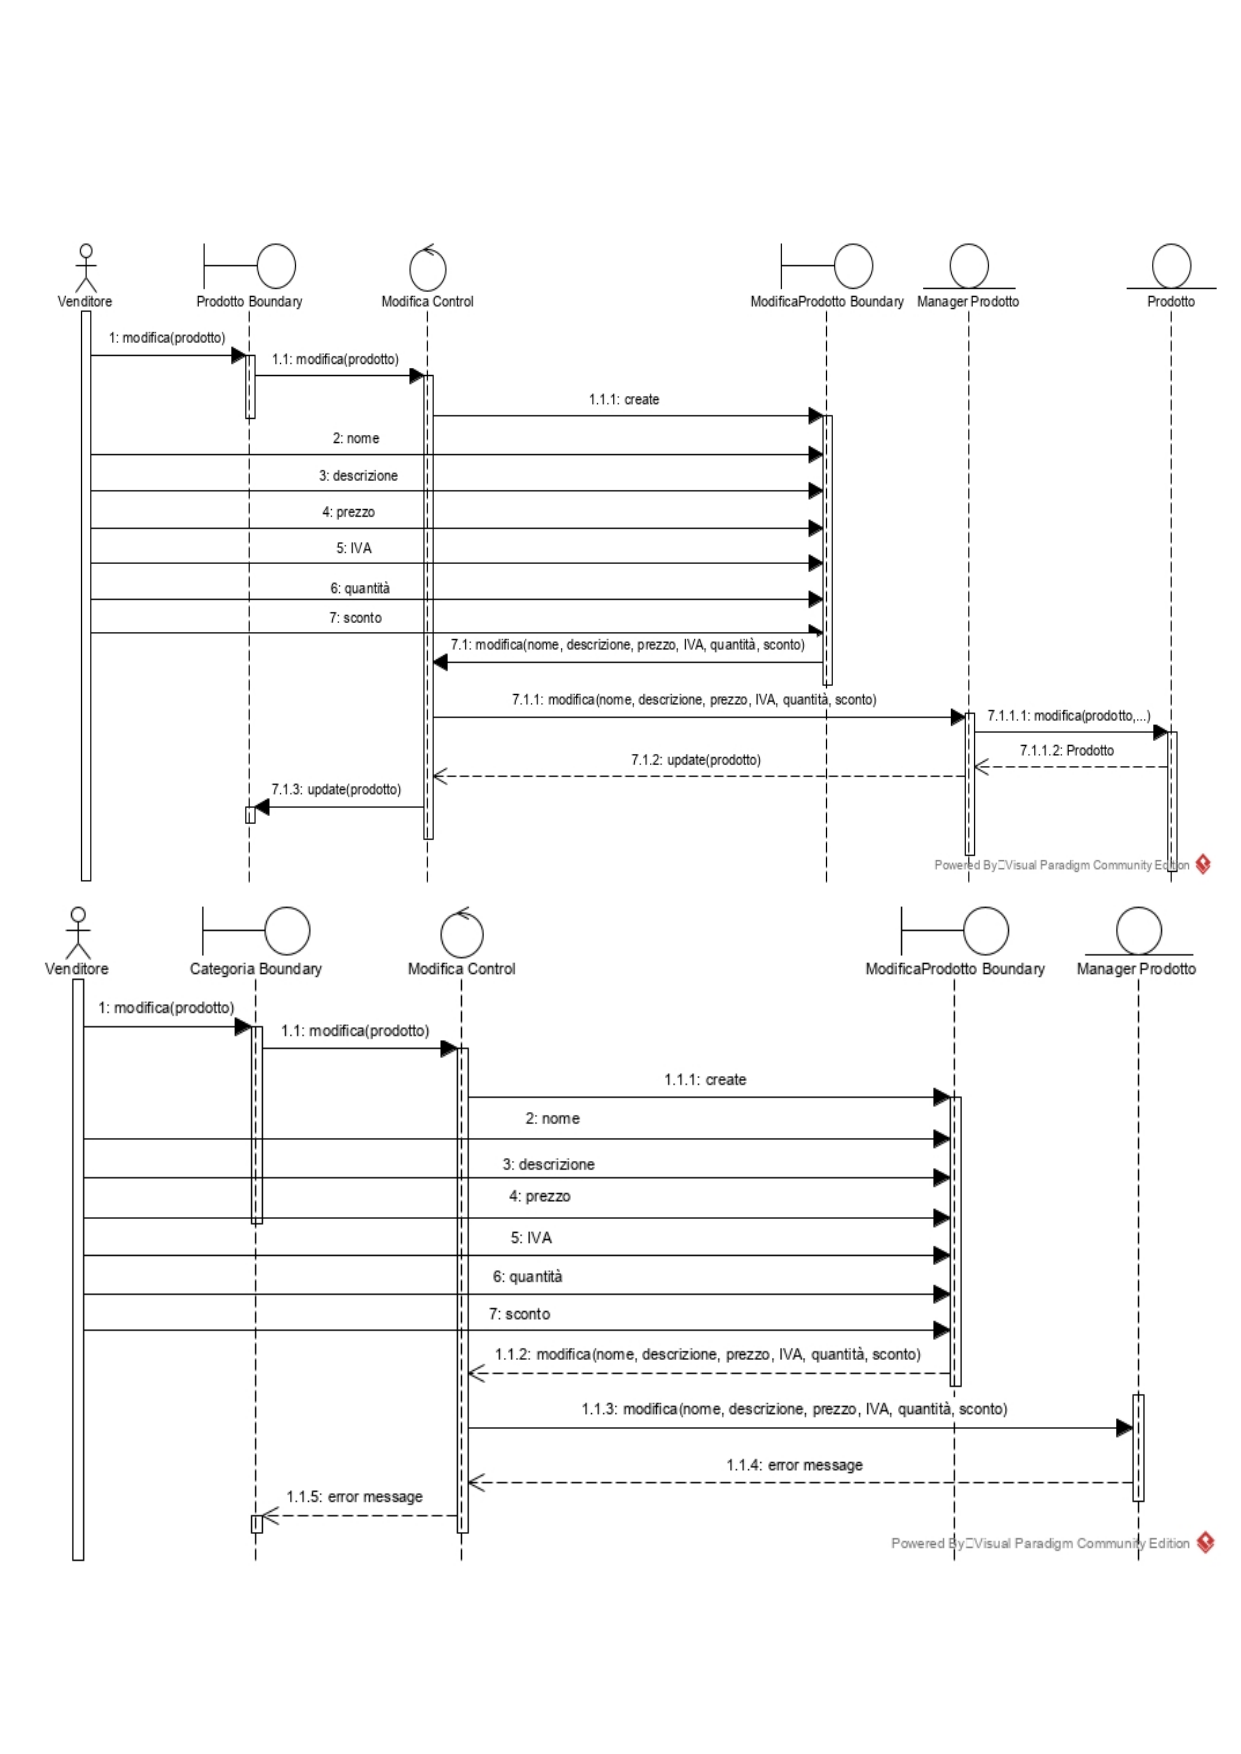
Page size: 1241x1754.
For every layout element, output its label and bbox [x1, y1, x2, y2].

picture [44, 241, 1217, 887]
picture [29, 905, 1222, 1567]
